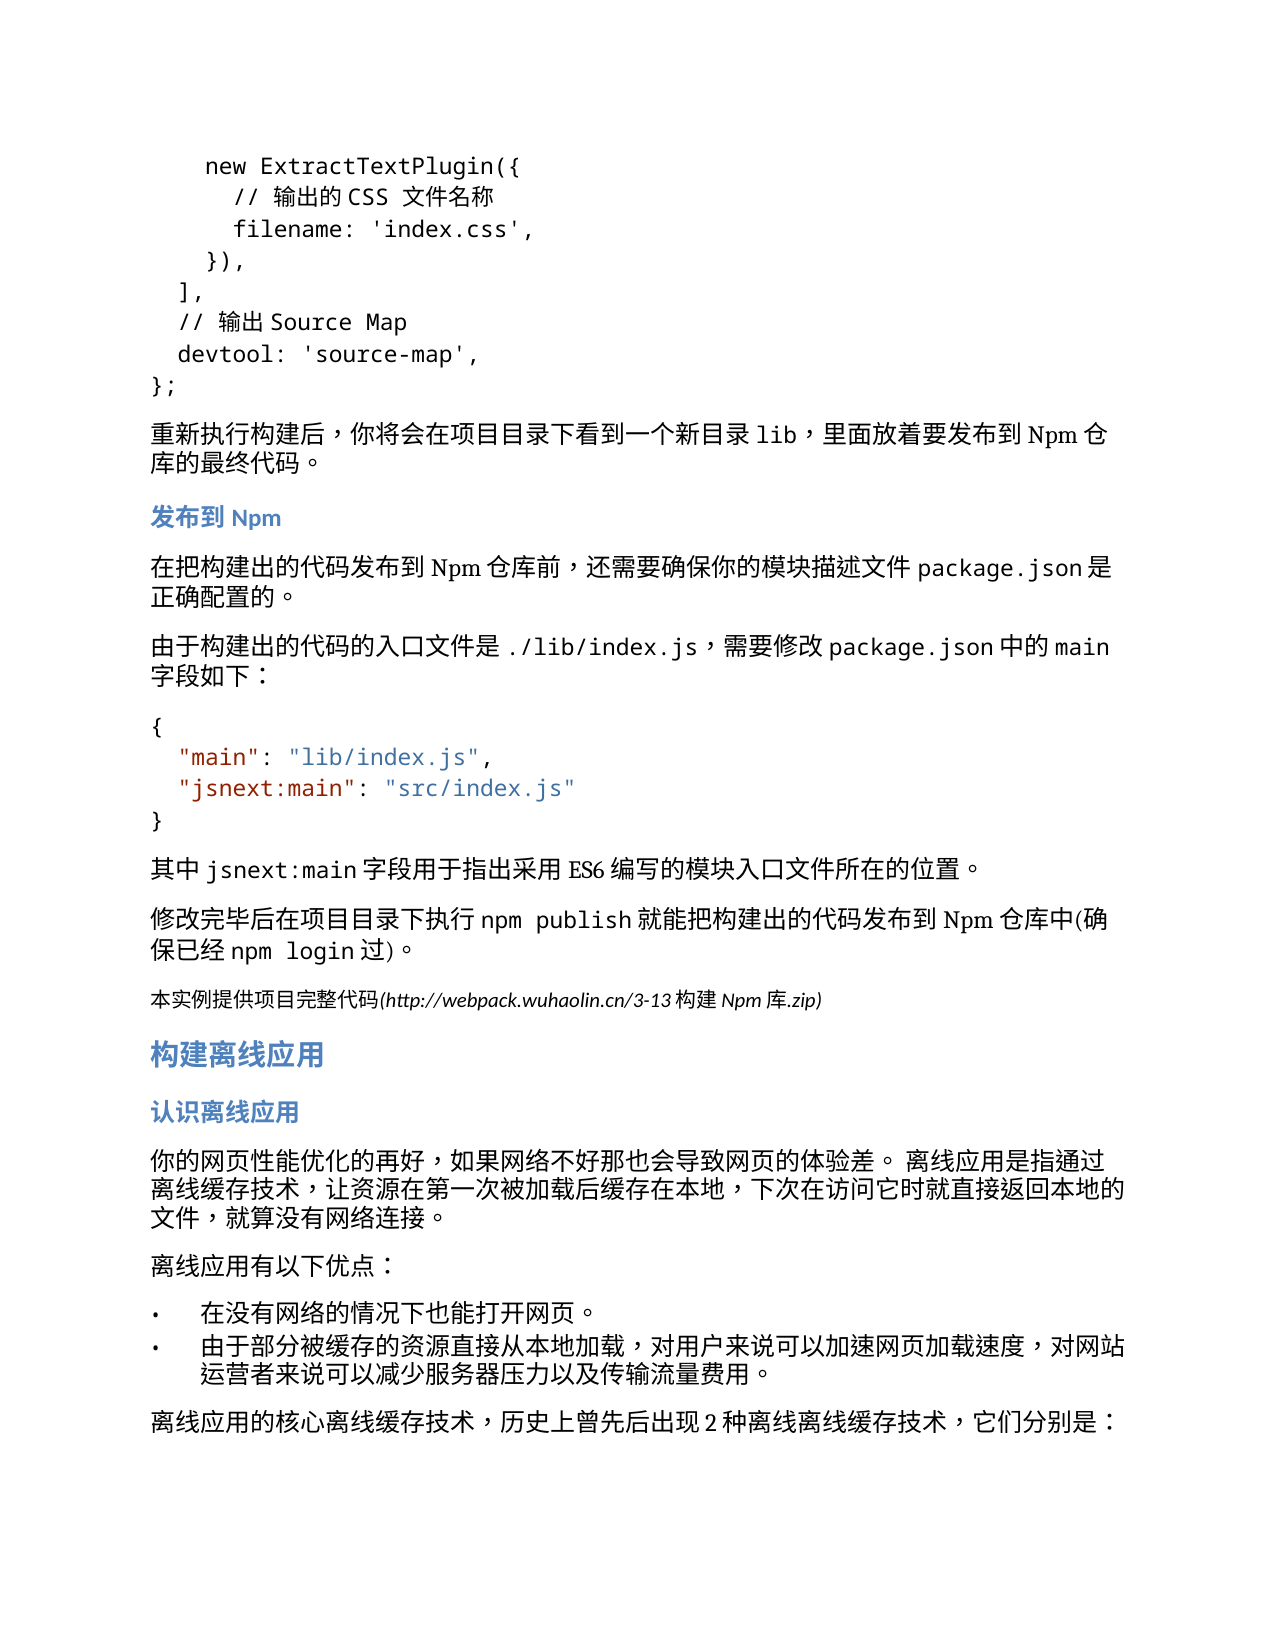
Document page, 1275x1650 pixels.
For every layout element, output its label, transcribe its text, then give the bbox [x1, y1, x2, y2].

text 重新执行构建后，你将会在项目目录下看到一个新目录 lib，里面放着要发布到 Npm 仓库的最终代码。 [150, 419, 1125, 479]
text 你的网页性能优化的再好，如果网络不好那也会导致网页的体验差。 离线应用是指通过离线缓存技术，让资源在第一次被加载后缓存在本地，下次在访问它时就直接返回本地的文件，就算没有网络连接。 [150, 1147, 1125, 1234]
subtitle 发布到 Npm [150, 499, 1125, 534]
subtitle 认识离线应用 [150, 1095, 1125, 1129]
text { "main": "lib/index.js", "jsnext:main": "src/index.js" } [150, 710, 1125, 835]
text 离线应用的核心离线缓存技术，历史上曾先后出现2种离线离线缓存技术，它们分别是： [150, 1409, 1125, 1437]
subtitle 构建离线应用 [150, 1034, 1125, 1074]
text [150, 150, 1125, 400]
text 本实例提供项目完整代码(http://webpack.wuhaolin.cn/3-13构建Npm库.zip) [150, 985, 1125, 1013]
text 在把构建出的代码发布到 Npm 仓库前，还需要确保你的模块描述文件 package.json 是正确配置的。 [150, 552, 1125, 612]
text 修改完毕后在项目目录下执行 npm publish 就能把构建出的代码发布到 Npm 仓库中(确保已经 npm login 过)。 [150, 904, 1125, 966]
text 由于构建出的代码的入口文件是 ./lib/index.js，需要修改 package.json 中的 main 字段如下： [150, 631, 1125, 691]
list 由于部分被缓存的资源直接从本地加载，对用户来说可以加速网页加载速度，对网站运营者来说可以减少服务器压力以及传输流量费用。 [150, 1332, 1125, 1390]
text 其中 jsnext:main 字段用于指出采用 ES6 编写的模块入口文件所在的位置。 [150, 854, 1125, 885]
list 在没有网络的情况下也能打开网页。 [150, 1300, 1125, 1329]
text 离线应用有以下优点： [150, 1252, 1125, 1281]
